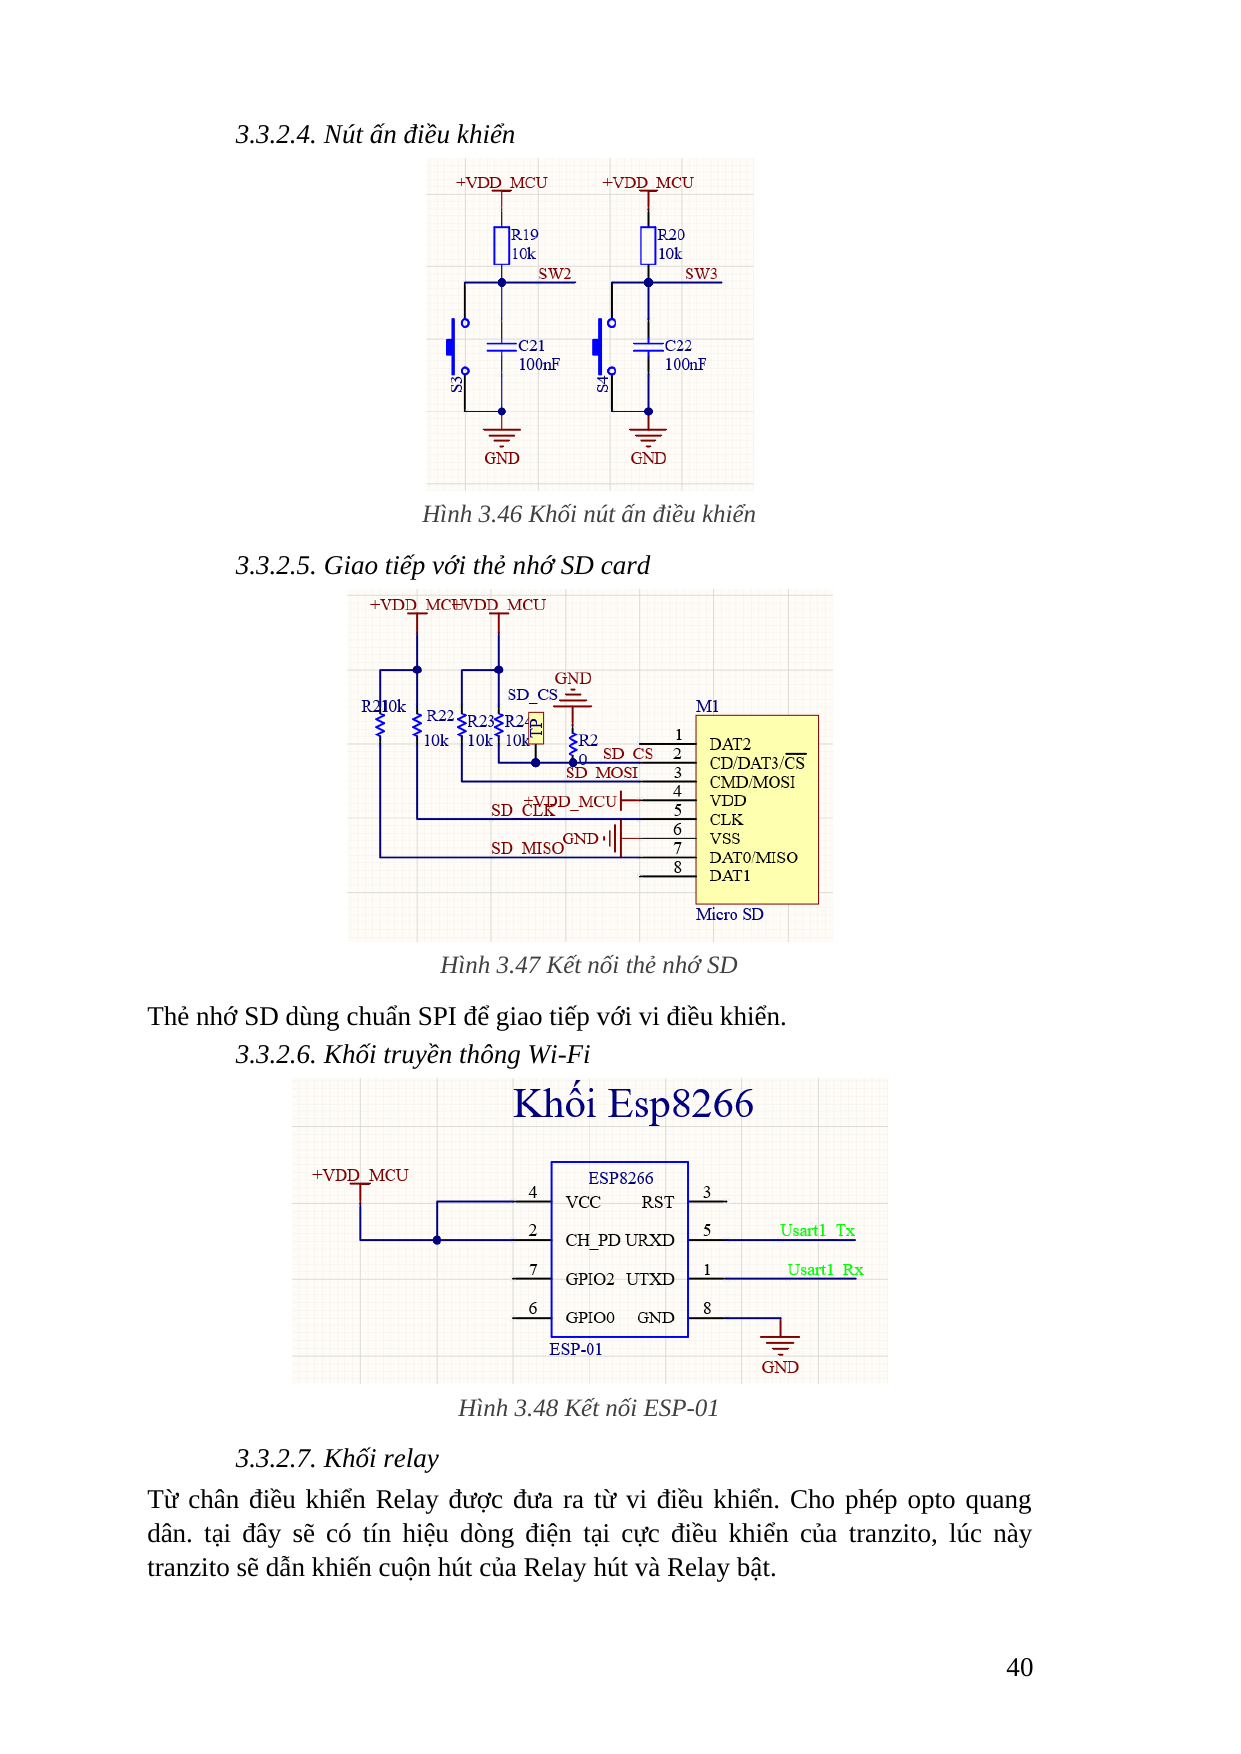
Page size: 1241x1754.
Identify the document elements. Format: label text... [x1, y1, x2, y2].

text Từ chân điều khiển Relay được đưa ra từ vi điều khiển. Cho phép opto quang dân. tại đây sẽ có tín hiệu dòng điện tại cực điều khiển của tranzito, lúc này tranzito sẽ dẫn khiến cuộn hút của Relay hút và Relay bật. [147, 1483, 1033, 1582]
subtitle Khối truyền thông Wi-Fi [147, 1038, 1033, 1070]
subtitle Giao tiếp với thẻ nhớ SD card [147, 549, 1033, 580]
picture [292, 1078, 889, 1384]
subtitle Nút ấn điều khiển [147, 118, 1033, 150]
subtitle Khối relay [147, 1442, 1033, 1474]
picture [347, 589, 834, 942]
picture [426, 158, 754, 491]
text Thẻ nhớ SD dùng chuẩn SPI để giao tiếp với vi điều khiển. [147, 1000, 1033, 1031]
